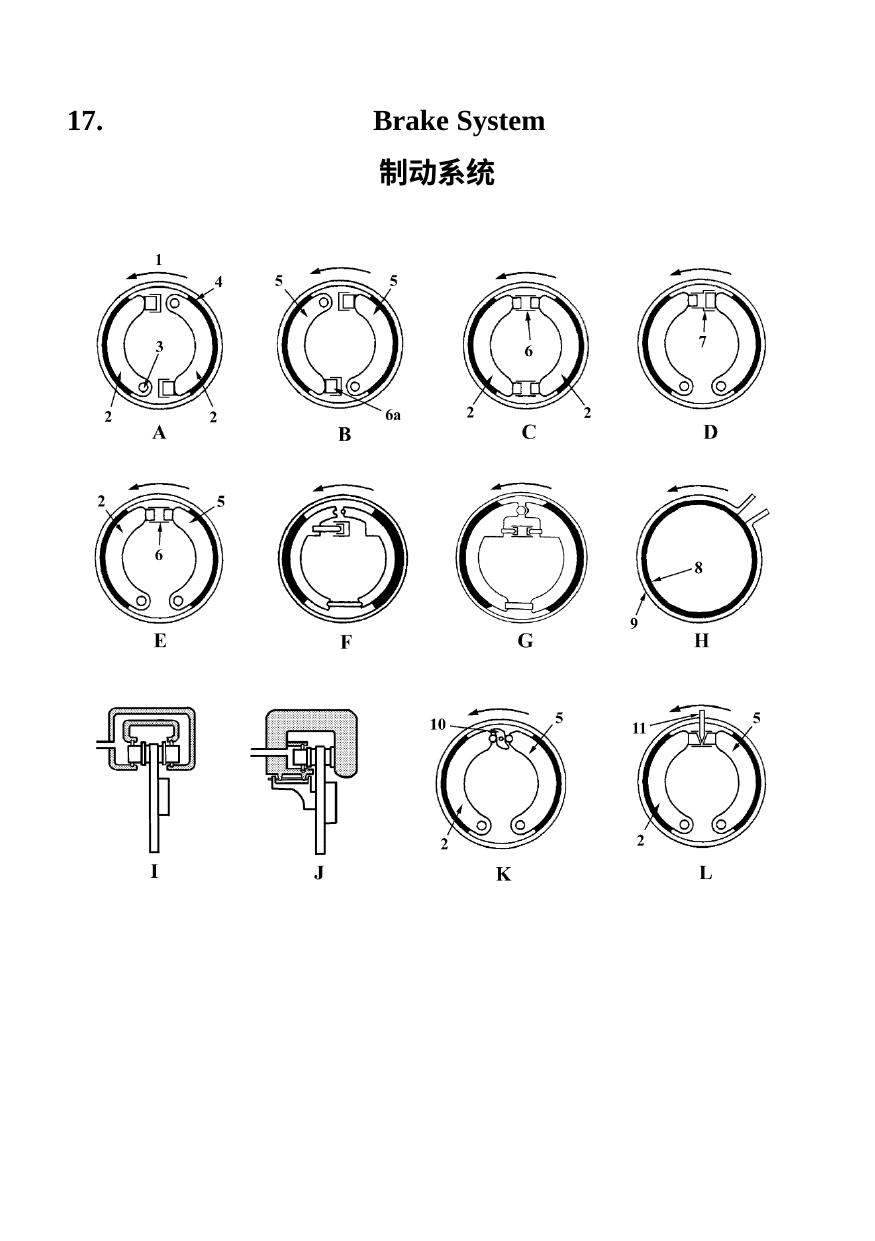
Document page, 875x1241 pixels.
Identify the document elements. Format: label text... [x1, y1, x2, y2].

picture [94, 253, 770, 881]
text 制动系统 [67, 153, 807, 192]
subtitle Brake System [67, 103, 808, 136]
